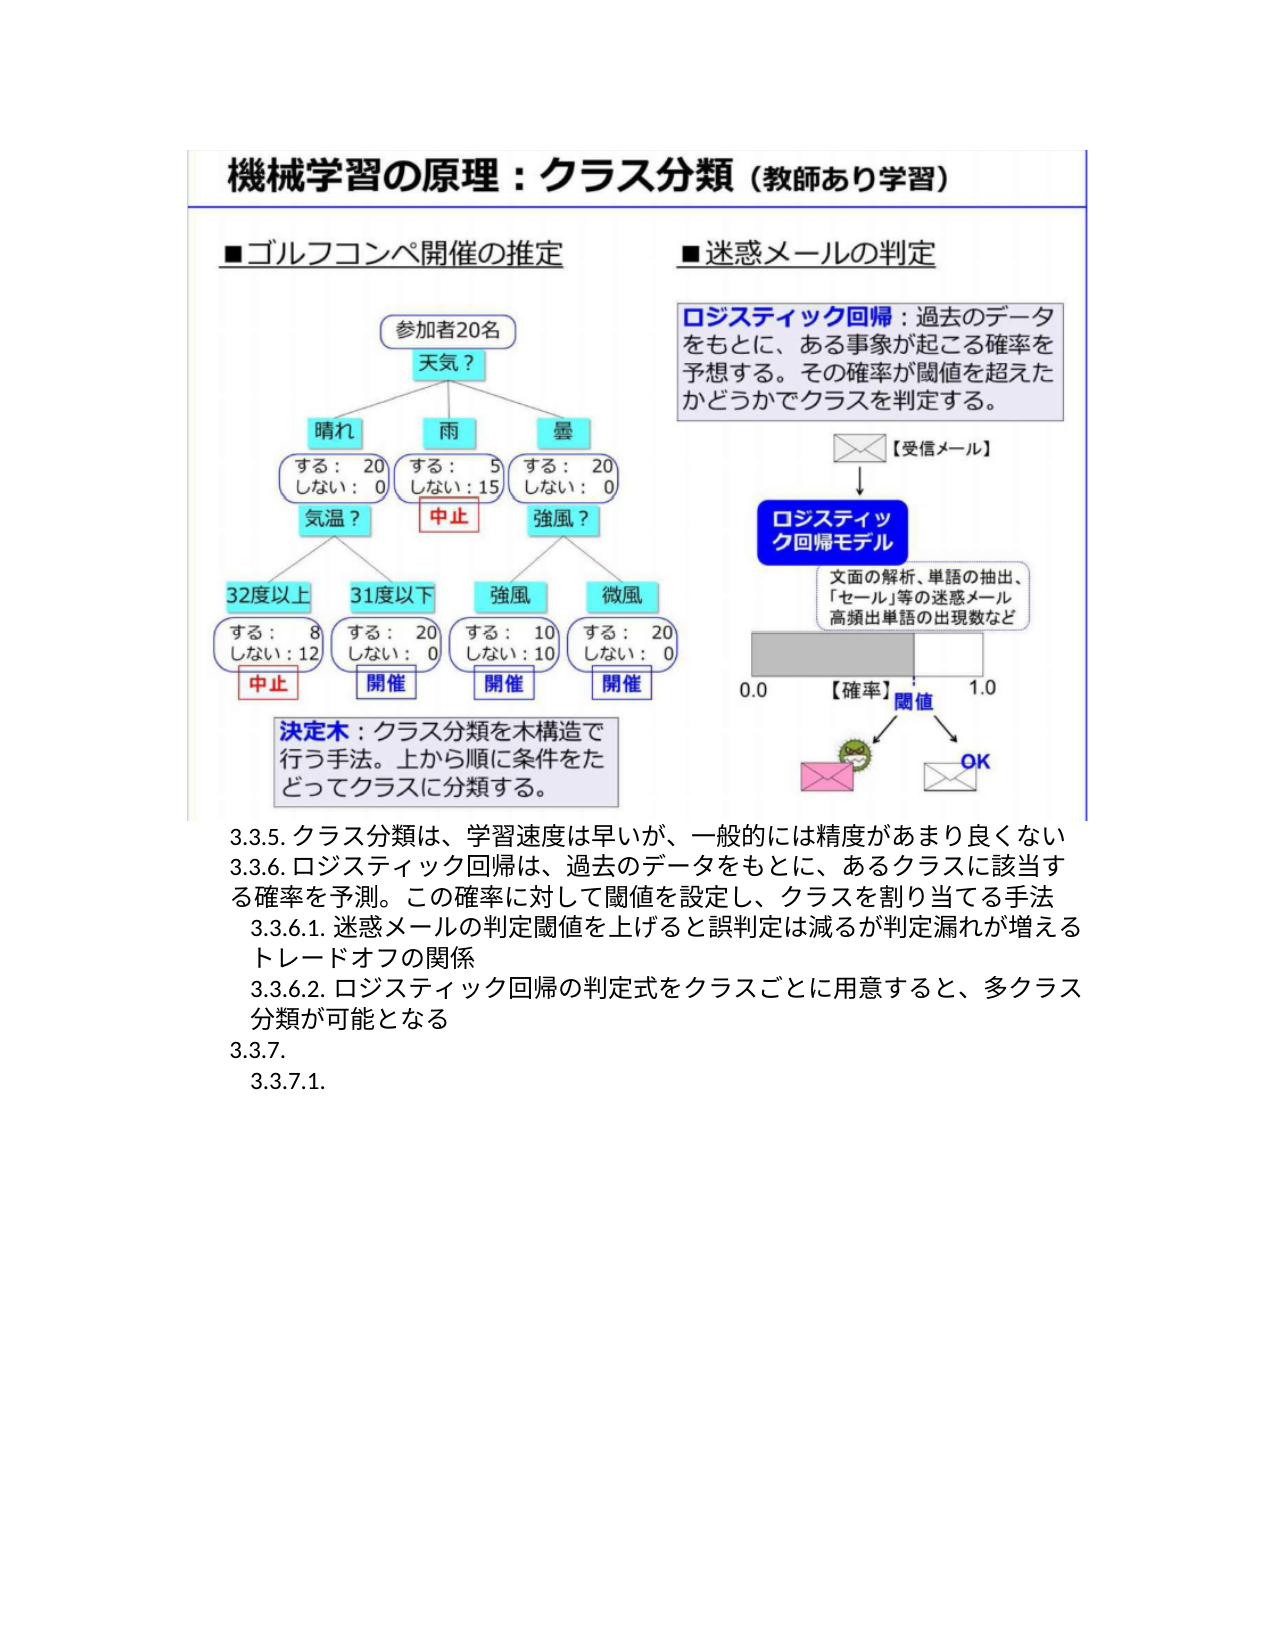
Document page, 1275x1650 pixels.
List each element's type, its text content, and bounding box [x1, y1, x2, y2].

subtitle クラス分類は、学習速度は早いが、一般的には精度があまり良くない [229, 821, 1087, 851]
subtitle ロジスティック回帰は、過去のデータをもとに、あるクラスに該当する確率を予測。この確率に対して閾値を設定し、クラスを割り当てる手法 [229, 851, 1087, 912]
subtitle 迷惑メールの判定閾値を上げると誤判定は減るが判定漏れが増えるトレードオフの関係 [250, 912, 1087, 973]
subtitle ロジスティック回帰の判定式をクラスごとに用意すると、多クラス分類が可能となる [250, 973, 1087, 1034]
picture [187, 150, 1088, 821]
